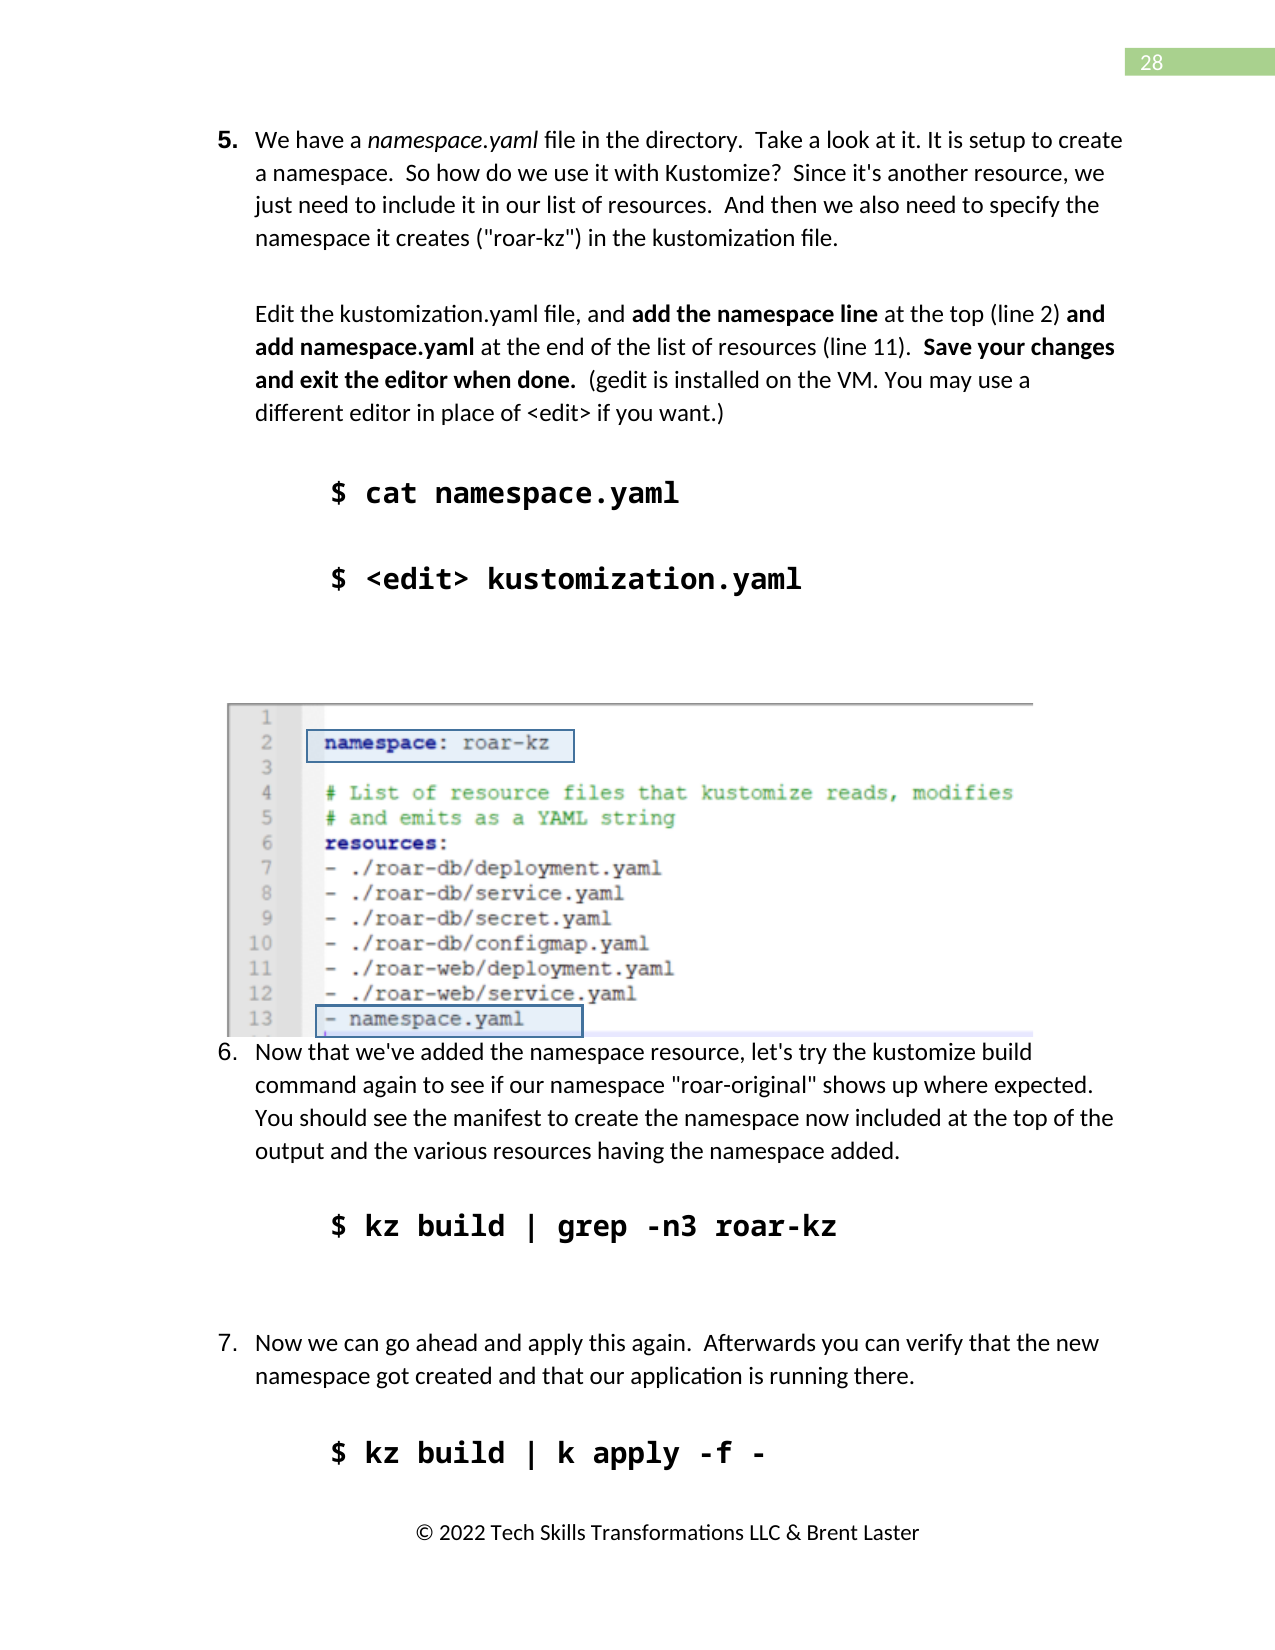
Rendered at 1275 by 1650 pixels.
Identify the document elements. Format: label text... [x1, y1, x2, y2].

list $ cat namespace.yaml [330, 473, 1125, 512]
list Now we can go ahead and apply this again. Afterwards you can verify that the new namespace got created and that our application is running there. [217, 1327, 1125, 1391]
list Edit the kustomization.yaml file, and add the namespace line at the top (line 2) and add namespace.yaml at the end of the list of resources (line 11). Save your changes and exit the editor when done. (gedit is installed on the VM. You may use a different editor in place of <edit> if you want.) [255, 298, 1125, 428]
picture [226, 703, 1034, 1037]
list $ kz build | grep -n3 roar-kz [283, 1205, 1125, 1245]
picture [317, 1007, 581, 1036]
list We have a namespace.yaml file in the directory. Take a look at it. It is setup to create a namespace. So how do we use it with Kustomize? Since it's another resource, we just need to include it in our list of resources. And then we also need to specify the namespace it creates ("roar-kz") in the kustomization file. [217, 124, 1125, 253]
list Now that we've added the namespace resource, let's try the kustomize build command again to see if our namespace "roar-original" shows up where expected. You should see the manifest to create the namespace now included at the top of the output and the various resources having the namespace added. [217, 1037, 1125, 1166]
list $ kz build | k apply -f - [255, 1433, 1125, 1472]
list $ <edit> kustomization.yaml [330, 558, 1125, 598]
